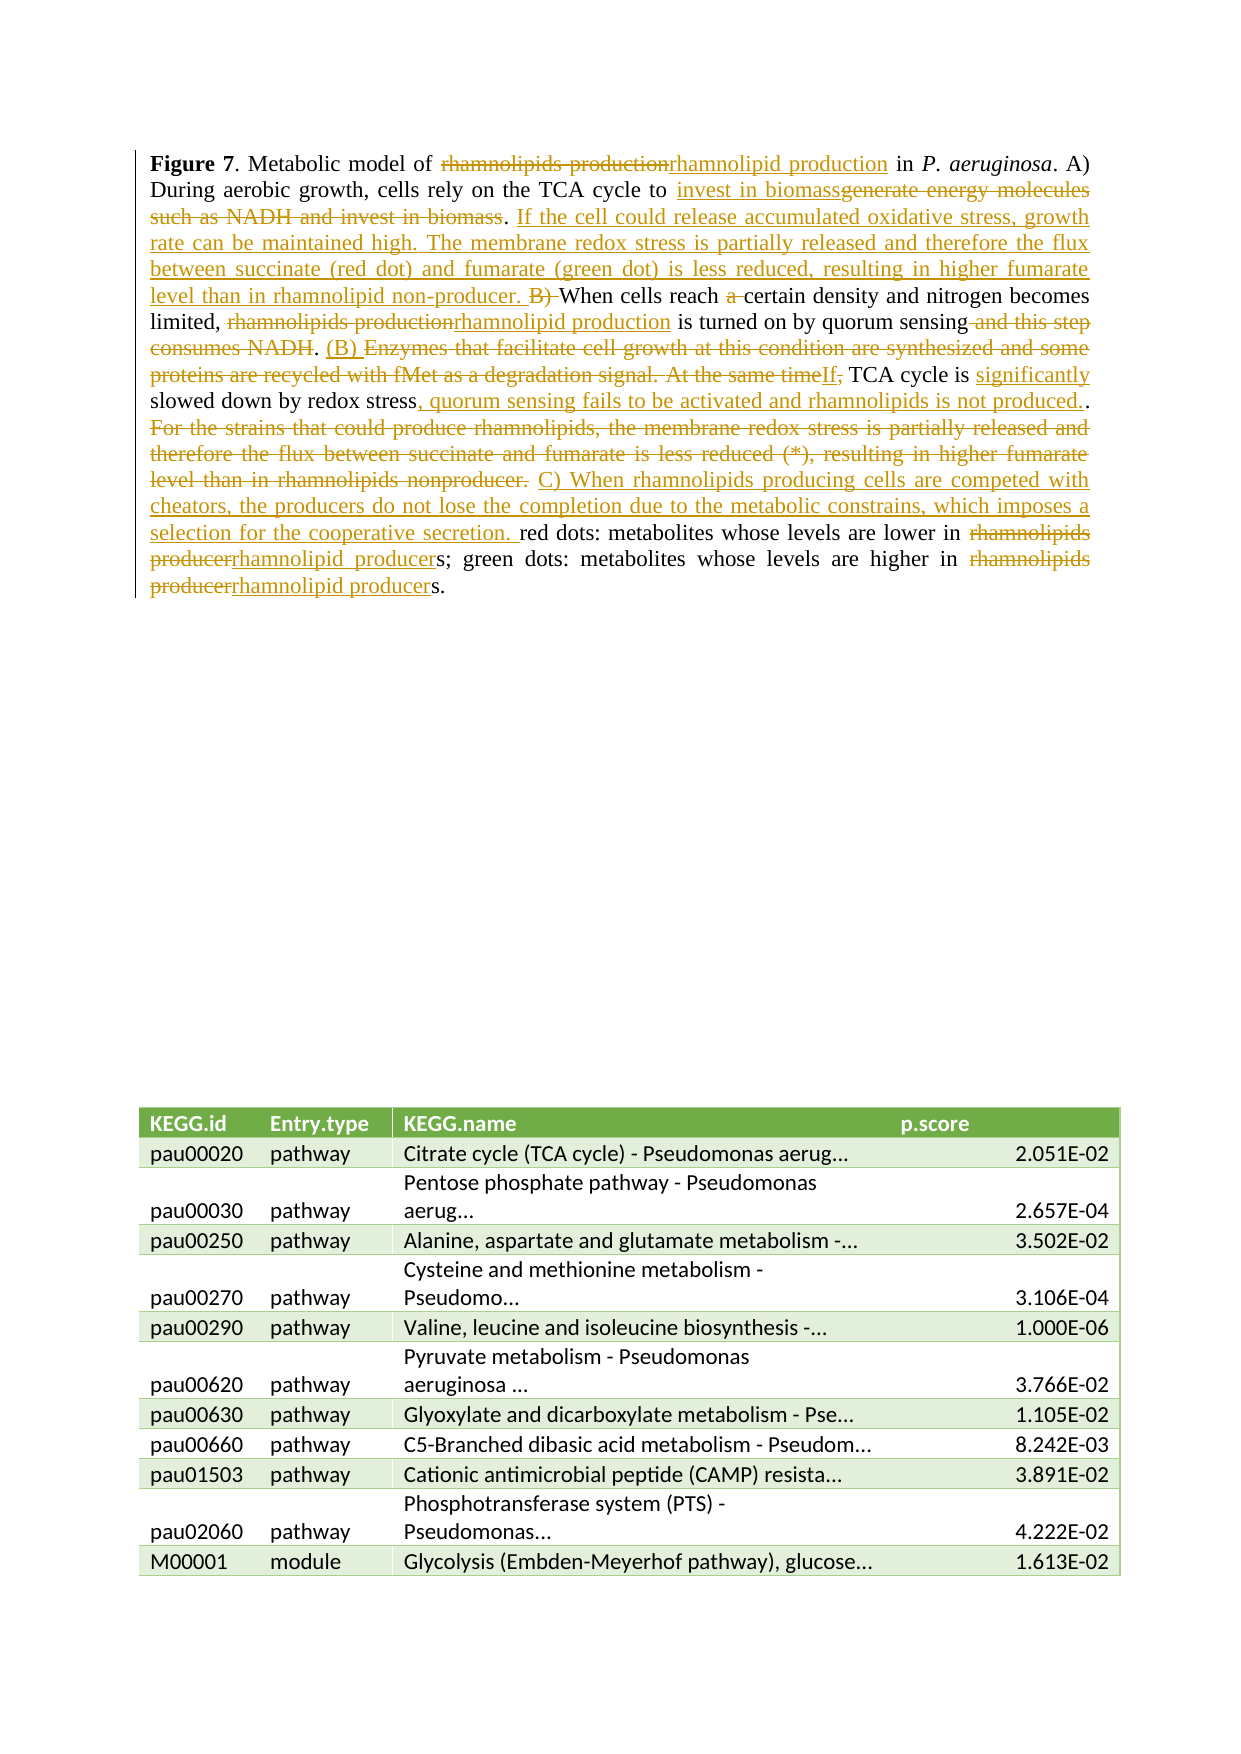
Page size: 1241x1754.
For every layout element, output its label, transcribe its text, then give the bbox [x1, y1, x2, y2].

table_cell C5-Branched dibasic acid metabolism - Pseudom... [393, 1429, 889, 1458]
table_cell pau00660 [139, 1429, 259, 1458]
text Figure 7. Metabolic model of in P. aeruginosa. A) During aerobic growth, cells rely on the TCA cycle to . When cells reach certain density and nitrogen becomes limited, is turned on by quorum sensing. TCA cycle is slowed down by redox stress. red dots: metabolites whose levels are lower in s; green dots: metabolites whose levels are higher in s. [150, 150, 1090, 252]
text Figure 7. Metabolic model of in P. aeruginosa. A) During aerobic growth, cells rely on the TCA cycle to . When cells reach certain density and nitrogen becomes limited, is turned on by quorum sensing. TCA cycle is slowed down by redox stress. red dots: metabolites whose levels are lower in s; green dots: metabolites whose levels are higher in s. [150, 429, 1090, 515]
table_cell pathway [259, 1342, 392, 1398]
table_cell M00001 [139, 1546, 259, 1575]
table_cell 3.891E-02 [889, 1459, 1119, 1488]
table_cell pau00250 [139, 1225, 259, 1254]
table_cell pau01503 [139, 1459, 259, 1488]
table_cell Pyruvate metabolism - Pseudomonas aeruginosa ... [393, 1342, 889, 1398]
table_cell pathway [259, 1429, 392, 1458]
table_cell 1.613E-02 [889, 1546, 1119, 1575]
table_cell pau02060 [139, 1489, 259, 1545]
table_cell Cysteine and methionine metabolism - Pseudomo... [393, 1255, 889, 1311]
table_cell pau00270 [139, 1255, 259, 1311]
table_header KEGG.id [139, 1108, 259, 1137]
table_cell 3.502E-02 [889, 1225, 1119, 1254]
table_cell pathway [259, 1489, 392, 1545]
table_cell module [259, 1546, 392, 1575]
text Figure 7. Metabolic model of in P. aeruginosa. A) During aerobic growth, cells rely on the TCA cycle to . When cells reach certain density and nitrogen becomes limited, is turned on by quorum sensing. TCA cycle is slowed down by redox stress. red dots: metabolites whose levels are lower in s; green dots: metabolites whose levels are higher in s. [150, 253, 1090, 278]
table_cell 4.222E-02 [889, 1489, 1119, 1545]
table_header p.score [889, 1108, 1119, 1137]
table_cell 1.000E-06 [889, 1312, 1119, 1341]
table_cell pathway [259, 1225, 392, 1254]
table_cell pau00630 [139, 1399, 259, 1428]
text Figure 7. Metabolic model of in P. aeruginosa. A) During aerobic growth, cells rely on the TCA cycle to . When cells reach certain density and nitrogen becomes limited, is turned on by quorum sensing. TCA cycle is slowed down by redox stress. red dots: metabolites whose levels are lower in s; green dots: metabolites whose levels are higher in s. [150, 280, 1090, 428]
table_cell Pentose phosphate pathway - Pseudomonas aerug... [393, 1168, 889, 1224]
table_cell pathway [259, 1312, 392, 1341]
table_cell pau00290 [139, 1312, 259, 1341]
table_cell Glycolysis (Embden-Meyerhof pathway), glucose... [393, 1546, 889, 1575]
table_cell 2.657E-04 [889, 1168, 1119, 1224]
table_cell pau00620 [139, 1342, 259, 1398]
table_cell pathway [259, 1255, 392, 1311]
text Figure 7. Metabolic model of in P. aeruginosa. A) During aerobic growth, cells rely on the TCA cycle to . When cells reach certain density and nitrogen becomes limited, is turned on by quorum sensing. TCA cycle is slowed down by redox stress. red dots: metabolites whose levels are lower in s; green dots: metabolites whose levels are higher in s. [150, 517, 1090, 598]
table_cell pau00020 [139, 1138, 259, 1167]
table_cell Citrate cycle (TCA cycle) - Pseudomonas aerug... [393, 1138, 889, 1167]
table_cell pathway [259, 1399, 392, 1428]
table_cell pathway [259, 1459, 392, 1488]
table_cell pathway [259, 1138, 392, 1167]
table_cell Cationic antimicrobial peptide (CAMP) resista... [393, 1459, 889, 1488]
table_header KEGG.name [393, 1108, 889, 1137]
table_cell 1.105E-02 [889, 1399, 1119, 1428]
table_cell 3.106E-04 [889, 1255, 1119, 1311]
table_cell Valine, leucine and isoleucine biosynthesis -... [393, 1312, 889, 1341]
table_cell Phosphotransferase system (PTS) - Pseudomonas... [393, 1489, 889, 1545]
table_cell 8.242E-03 [889, 1429, 1119, 1458]
table_cell Glyoxylate and dicarboxylate metabolism - Pse... [393, 1399, 889, 1428]
table_cell 3.766E-02 [889, 1342, 1119, 1398]
table_cell 2.051E-02 [889, 1138, 1119, 1167]
table_cell pathway [259, 1168, 392, 1224]
table_cell Alanine, aspartate and glutamate metabolism -... [393, 1225, 889, 1254]
table_cell pau00030 [139, 1168, 259, 1224]
table_header Entry.type [259, 1108, 392, 1137]
